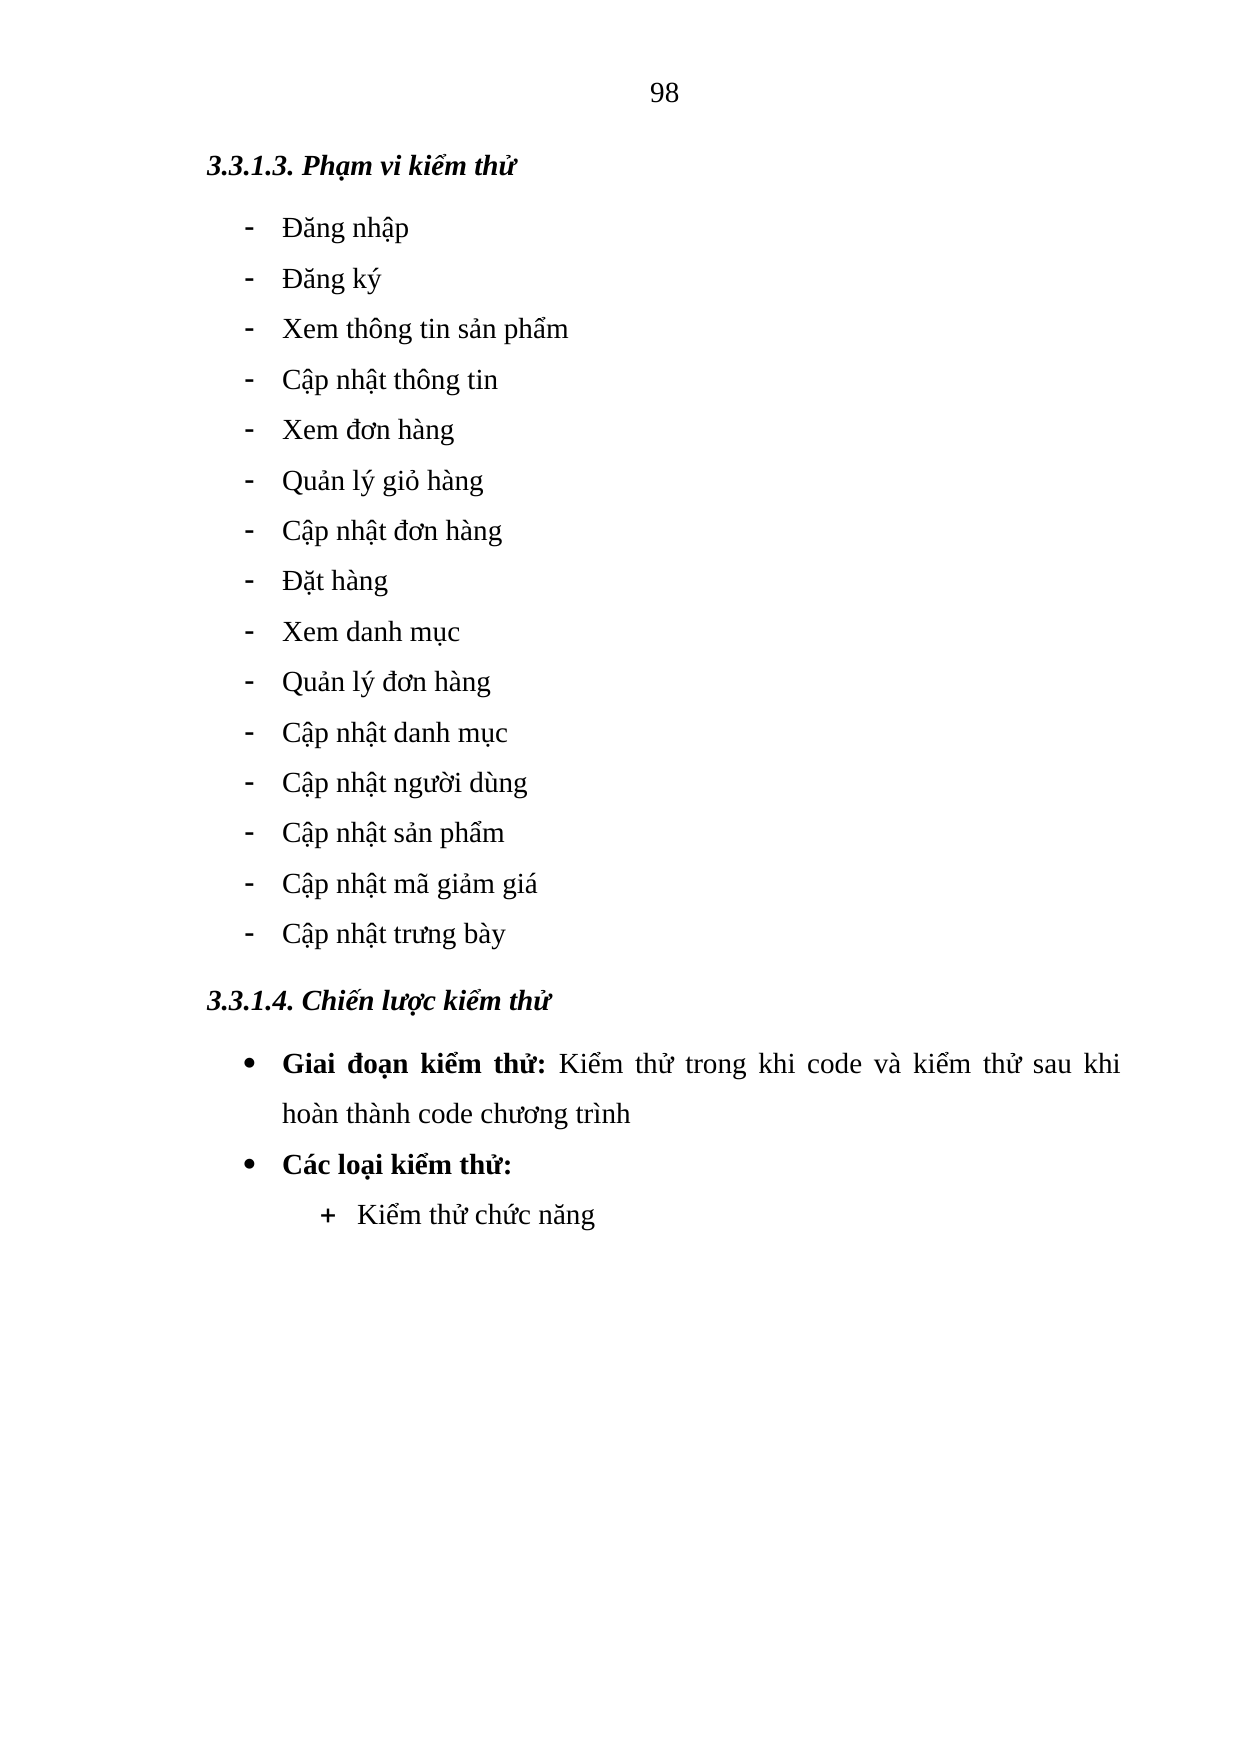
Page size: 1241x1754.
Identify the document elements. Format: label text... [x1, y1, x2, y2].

list Đặt hàng [244, 563, 1122, 597]
list Cập nhật người dùng [244, 765, 1122, 799]
list Cập nhật sản phẩm [244, 816, 1122, 849]
list Quản lý đơn hàng [244, 664, 1122, 698]
list Kiểm thử chức năng [319, 1197, 1122, 1231]
list Xem đơn hàng [244, 412, 1122, 446]
list Cập nhật đơn hàng [244, 513, 1122, 547]
list Cập nhật danh mục [244, 715, 1122, 748]
list Đăng ký [244, 261, 1122, 294]
subtitle Phạm vi kiểm thử [207, 148, 1122, 181]
list Quản lý giỏ hàng [244, 463, 1122, 496]
list Đăng nhập [244, 211, 1122, 244]
subtitle Chiến lược kiểm thử [207, 983, 1122, 1017]
list Các loại kiểm thử: [244, 1147, 1122, 1181]
list Cập nhật mã giảm giá [244, 866, 1122, 899]
list Cập nhật trưng bày [244, 916, 1122, 950]
list Xem danh mục [244, 614, 1122, 647]
list Xem thông tin sản phẩm [244, 311, 1122, 345]
list Cập nhật thông tin [244, 362, 1122, 395]
list Giai đoạn kiểm thử: Kiểm thử trong khi code và kiểm thử sau khi hoàn thành code chương trình [244, 1046, 1122, 1130]
